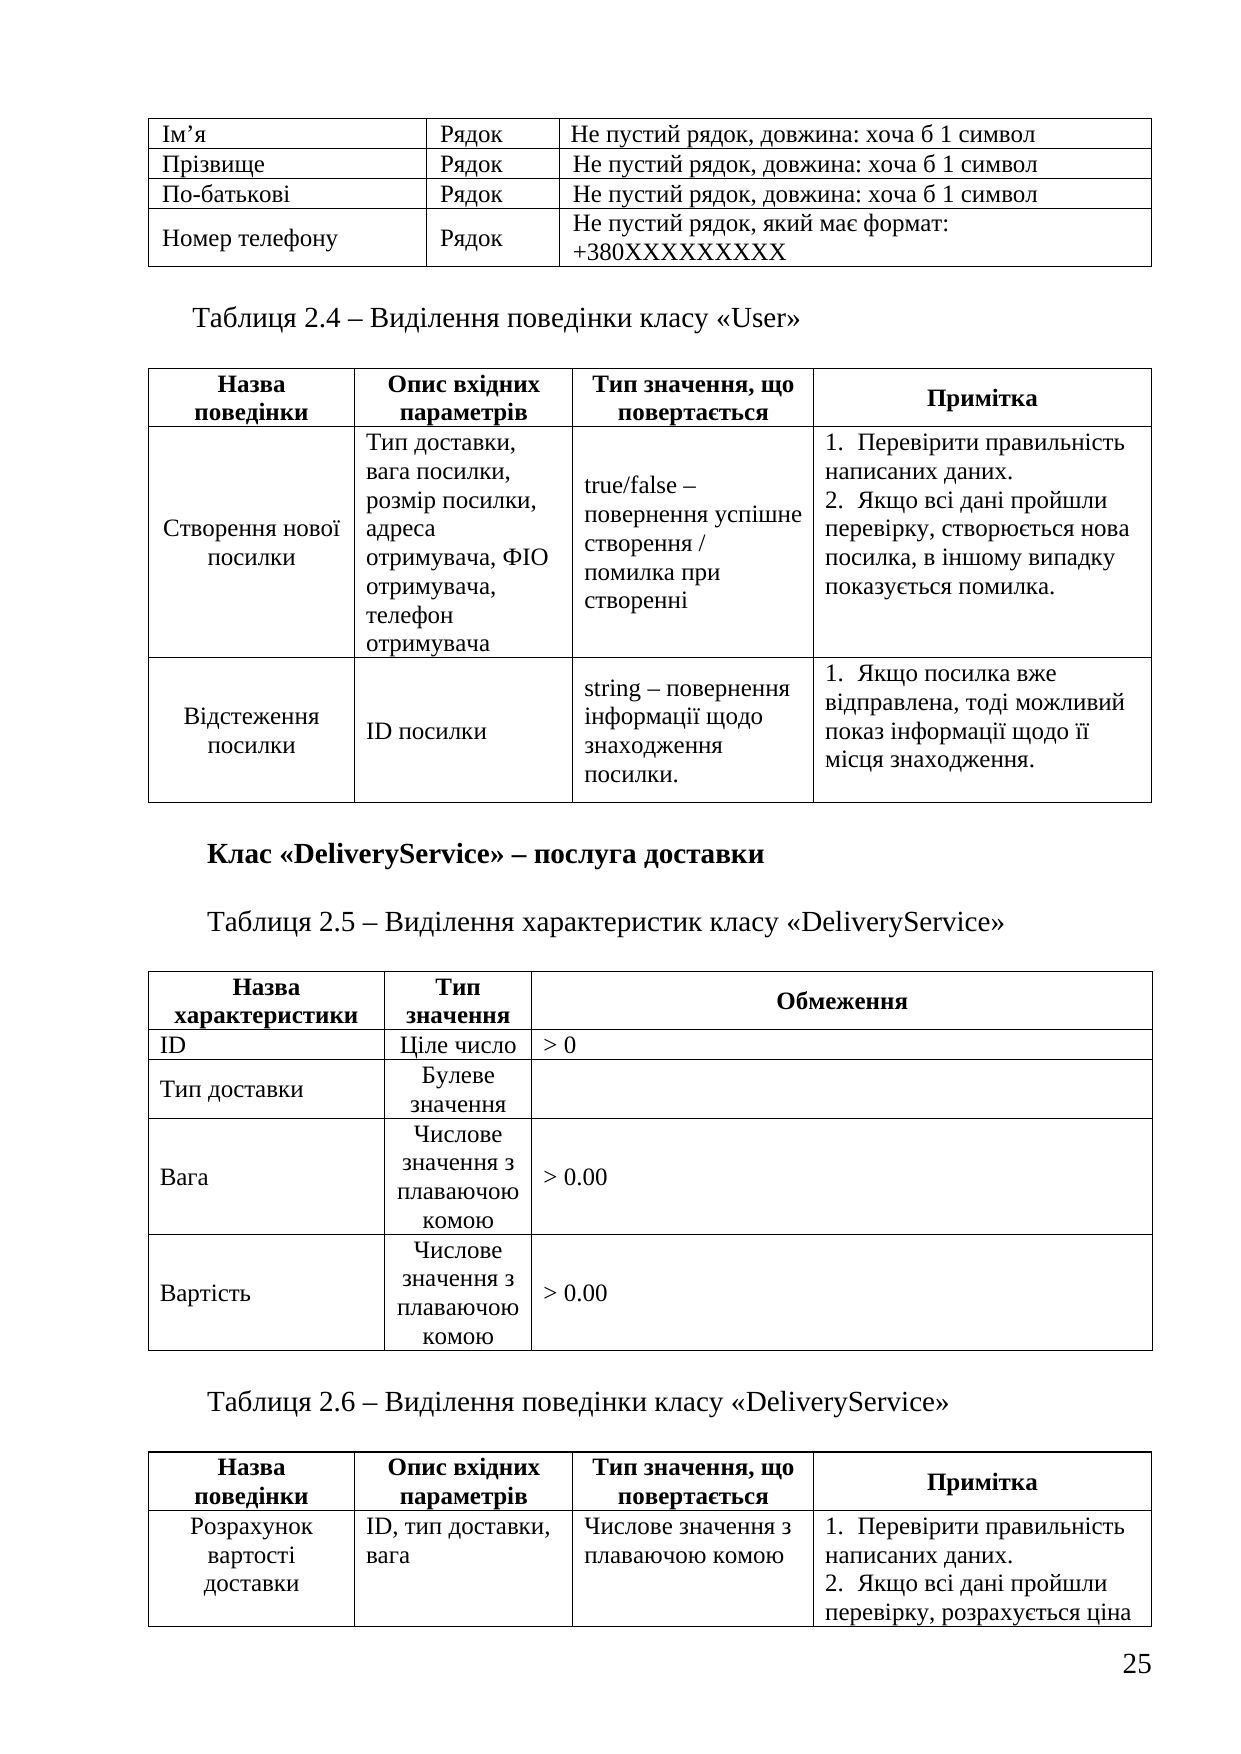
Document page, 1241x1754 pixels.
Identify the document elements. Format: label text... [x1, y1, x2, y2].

table_header Назва характеристики [149, 972, 384, 1029]
table_header Опис вхідних параметрів [355, 1453, 572, 1510]
table_cell Створення нової посилки [149, 427, 354, 657]
table_cell Прізвище [149, 149, 426, 178]
table_header Тип значення, що повертається [573, 1453, 813, 1510]
table_cell ID [149, 1030, 384, 1059]
table_header Тип значення [385, 972, 531, 1029]
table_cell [149, 1511, 354, 1626]
table_cell > 0.00 [532, 1235, 1152, 1350]
table_header Обмеження [532, 972, 1152, 1029]
table_cell Числове значення з плаваючою комою [385, 1235, 531, 1350]
table_cell [532, 1060, 1152, 1118]
text Клас «DeliveryService» – послуга доставки [148, 837, 1152, 870]
table_cell > 0 [532, 1030, 1152, 1059]
table_header Примітка [814, 1453, 1151, 1510]
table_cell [573, 1511, 813, 1626]
table_header Опис вхідних параметрів [355, 369, 572, 426]
table_cell Якщо посилка вже відправлена, тоді можливий показ інформації щодо її місця знаходження. [814, 658, 1151, 802]
table_cell Ціле число [385, 1030, 531, 1059]
table_cell Булеве значення [385, 1060, 531, 1118]
table_cell Рядок [427, 149, 559, 178]
table_cell Не пустий рядок, довжина: хоча б 1 символ [560, 119, 1151, 148]
table_cell string – повернення інформації щодо знаходження посилки. [573, 658, 813, 802]
table_cell Рядок [427, 119, 559, 148]
table_cell Рядок [427, 179, 559, 207]
table_header Назва поведінки [149, 369, 354, 426]
table_cell Числове значення з плаваючою комою [385, 1119, 531, 1234]
table_cell true/false – повернення успішне створення / помилка при створенні [573, 427, 813, 657]
table_header Назва поведінки [149, 1453, 354, 1510]
table_cell Номер телефону [149, 209, 426, 266]
table_cell Відстеження посилки [149, 658, 354, 802]
table_cell Тип доставки [149, 1060, 384, 1118]
table_cell Рядок [427, 209, 559, 266]
text Таблиця 2.4 – Виділення поведінки класу «User» [148, 301, 1152, 334]
table_cell Ім’я [149, 119, 426, 148]
table_cell ID посилки [355, 658, 572, 802]
text Таблиця 2.6 – Виділення поведінки класу «DeliveryService» [148, 1384, 1152, 1418]
table_cell Тип доставки, вага посилки, розмір посилки, адреса отримувача, ФІО отримувача, телефон отримувача [355, 427, 572, 657]
table_cell Не пустий рядок, який має формат: +380XXXXXXXXX [560, 209, 1151, 266]
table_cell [355, 1511, 572, 1626]
table_header Примітка [814, 369, 1151, 426]
table_cell Вага [149, 1119, 384, 1234]
text Таблиця 2.5 – Виділення характеристик класу «DeliveryService» [148, 904, 1152, 937]
table_cell Перевірити правильність написаних даних. Якщо всі дані пройшли перевірку, створюється нова посилка, в іншому випадку показується помилка. [814, 427, 1151, 657]
table_cell Не пустий рядок, довжина: хоча б 1 символ [560, 149, 1151, 178]
table_cell По-батькові [149, 179, 426, 207]
table_header Тип значення, що повертається [573, 369, 813, 426]
table_cell Вартість [149, 1235, 384, 1350]
table_cell Не пустий рядок, довжина: хоча б 1 символ [560, 179, 1151, 207]
table_cell > 0.00 [532, 1119, 1152, 1234]
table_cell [814, 1511, 1151, 1626]
